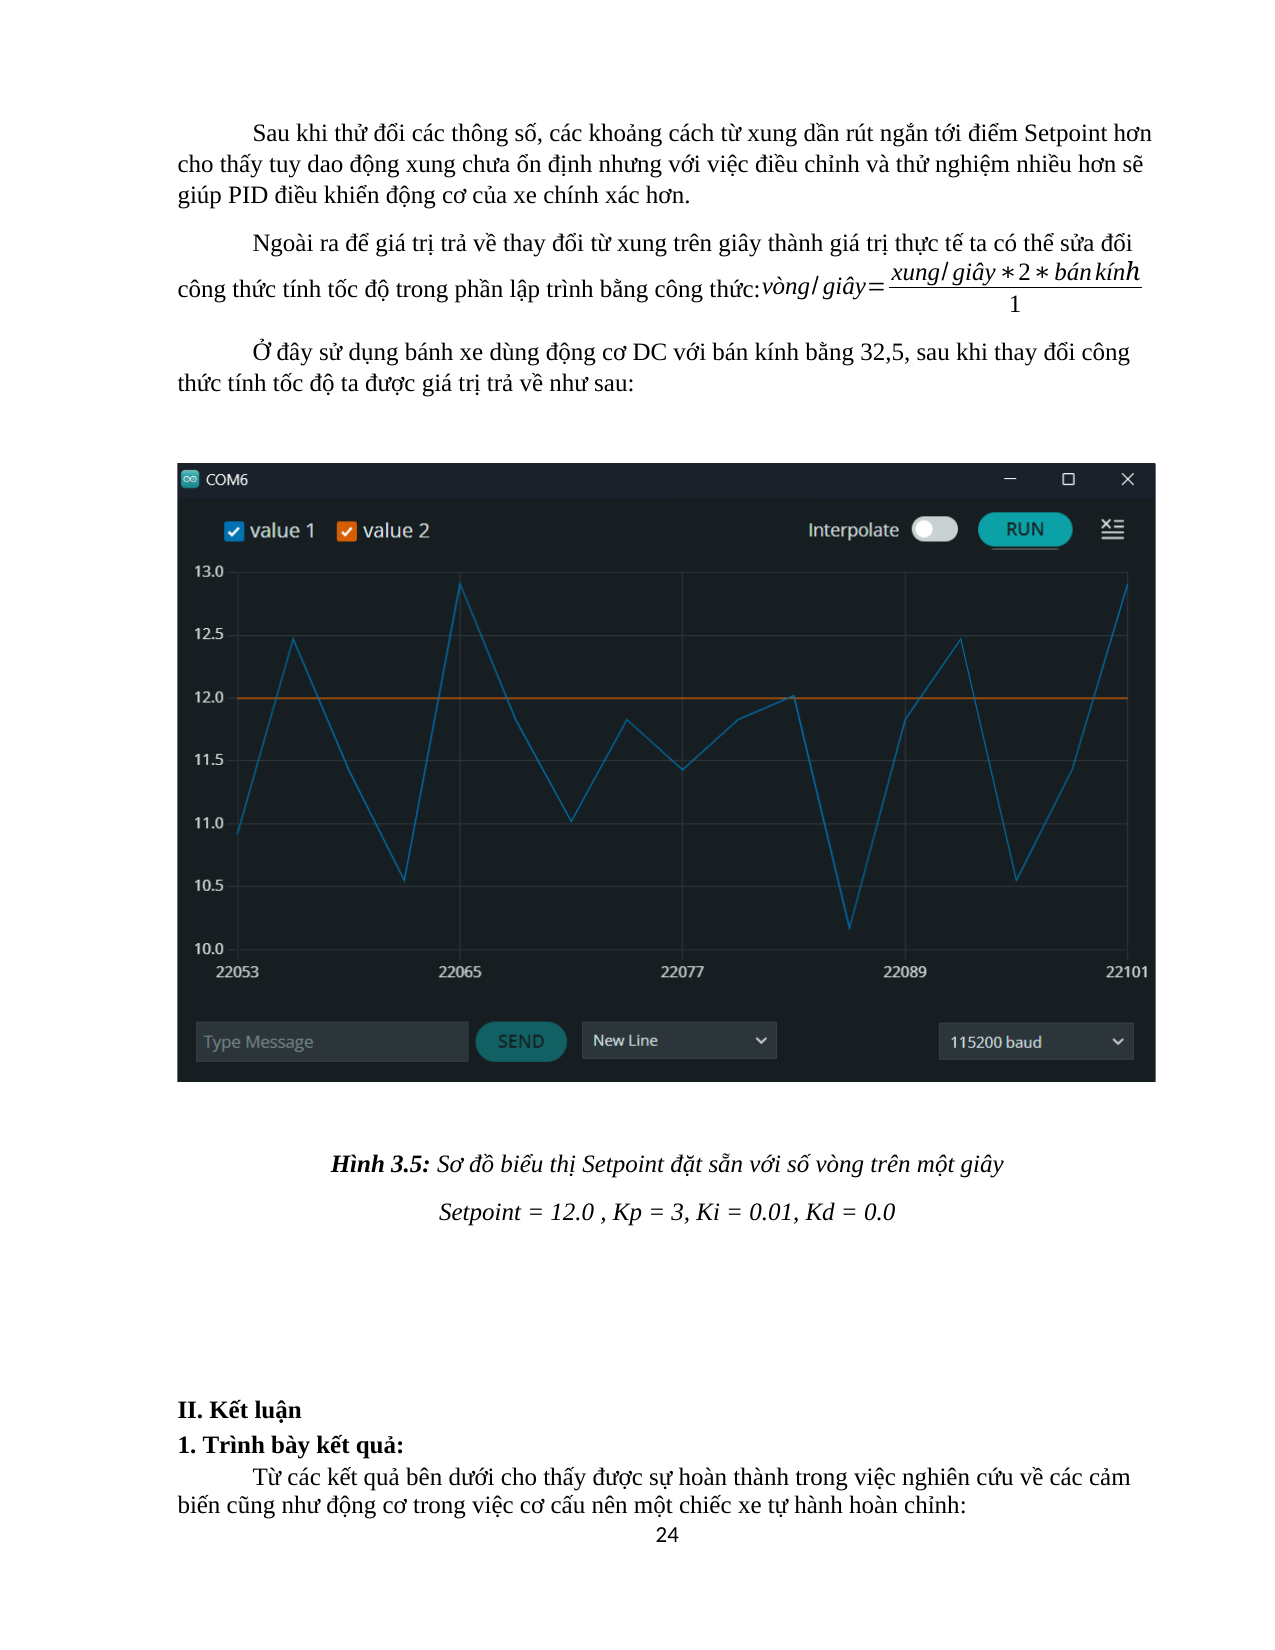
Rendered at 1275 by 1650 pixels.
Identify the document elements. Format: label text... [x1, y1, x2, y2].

text Hình 3.5: Sơ đồ biểu thị Setpoint đặt sẵn với số vòng trên một giây [177, 1149, 1157, 1178]
text Ngoài ra để giá trị trả về thay đổi từ xung trên giây thành giá trị thực tế ta có thể sửa đổi công thức tính tốc độ trong phần lập trình bằng công thức: [177, 228, 1157, 318]
subtitle 1. Trình bày kết quả: [177, 1431, 1157, 1459]
text Setpoint = 12.0 , Kp = 3, Ki = 0.01, Kd = 0.0 [177, 1197, 1157, 1226]
text Sau khi thử đổi các thông số, các khoảng cách từ xung dần rút ngắn tới điểm Setpoint hơn cho thấy tuy dao động xung chưa ổn định nhưng với việc điều chỉnh và thử nghiệm nhiều hơn sẽ giúp PID điều khiển động cơ của xe chính xác hơn. [177, 118, 1157, 209]
subtitle II. Kết luận [177, 1395, 1157, 1424]
text Từ các kết quả bên dưới cho thấy được sự hoàn thành trong việc nghiên cứu về các cảm biến cũng như động cơ trong việc cơ cấu nên một chiếc xe tự hành hoàn chỉnh: [177, 1462, 1157, 1519]
picture [177, 463, 1156, 1082]
text Ở đây sử dụng bánh xe dùng động cơ DC với bán kính bằng 32,5, sau khi thay đổi công thức tính tốc độ ta được giá trị trả về như sau: [177, 337, 1157, 397]
